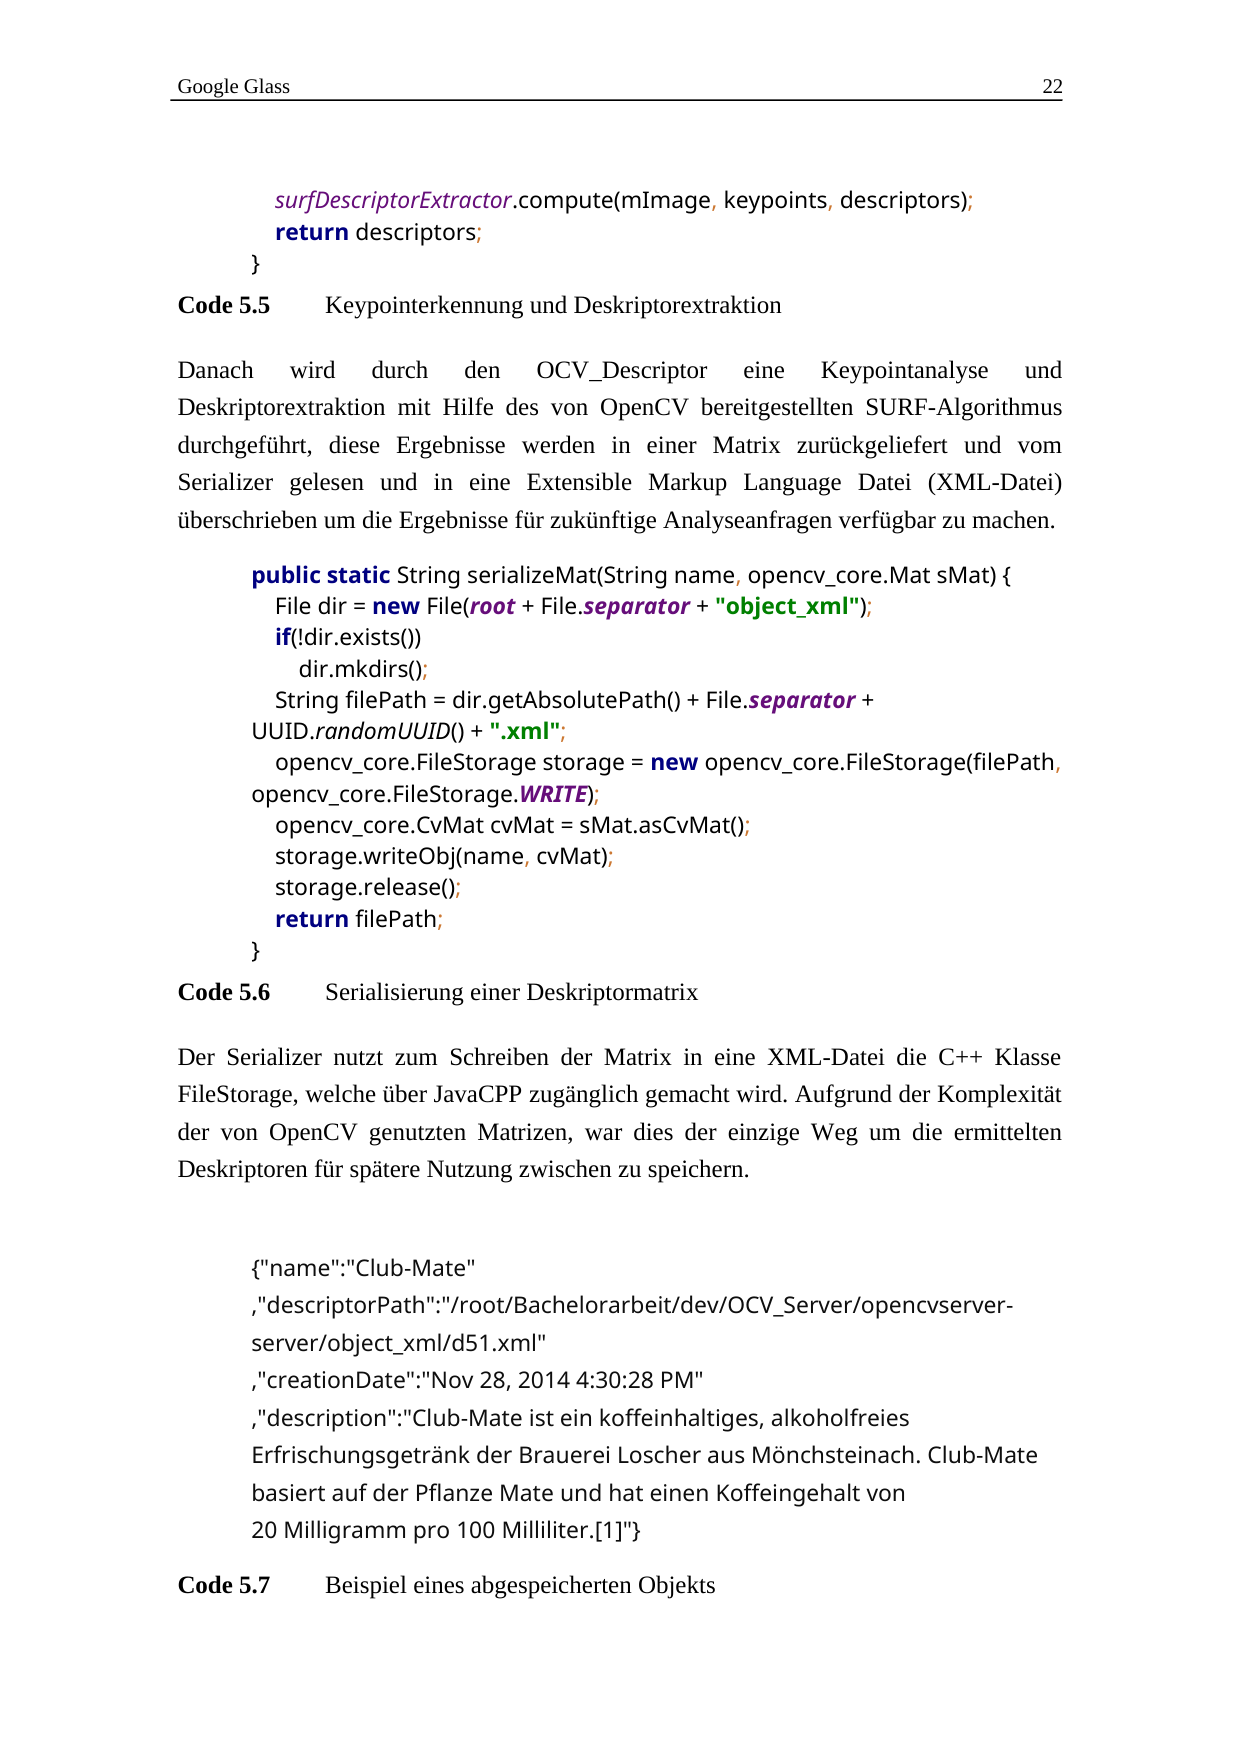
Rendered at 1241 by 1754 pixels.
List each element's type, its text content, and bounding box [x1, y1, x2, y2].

text Der Serializer nutzt zum Schreiben der Matrix in eine XML-Datei die C++ Klasse FileStorage, welche über JavaCPP zugänglich gemacht wird. Aufgrund der Komplexität der von OpenCV genutzten Matrizen, war dies der einzige Weg um die ermittelten Deskriptoren für spätere Nutzung zwischen zu speichern. [177, 1033, 1063, 1183]
text public static String serializeMat(String name, opencv_core.Mat sMat) { File dir = new File(root + File.separator + "object_xml"); if(!dir.exists()) dir.mkdirs(); String filePath = dir.getAbsolutePath() + File.separator + UUID.randomUUID() + ".xml"; opencv_core.FileStorage storage = new opencv_core.FileStorage(filePath, opencv_core.FileStorage.WRITE); opencv_core.CvMat cvMat = sMat.asCvMat(); storage.writeObj(name, cvMat); storage.release(); return filePath; } [251, 559, 1063, 965]
text {"name":"Club-Mate" ,"descriptorPath":"/root/Bachelorarbeit/dev/OCV_Server/opencvserver-server/object_xml/d51.xml" ,"creationDate":"Nov 28, 2014 4:30:28 PM" ,"description":"Club-Mate ist ein koffeinhaltiges, alkoholfreies Erfrischungsgetränk der Brauerei Loscher aus Mönchsteinach. Club-Mate basiert auf der Pflanze Mate und hat einen Koffeingehalt von 20 Milligramm pro 100 Milliliter.[1]"} [251, 1208, 1063, 1546]
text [251, 184, 1063, 278]
text Danach wird durch den OCV_Descriptor eine Keypointanalyse und Deskriptorextraktion mit Hilfe des von OpenCV bereitgestellten SURF-Algorithmus durchgeführt, diese Ergebnisse werden in einer Matrix zurückgeliefert und vom Serializer gelesen und in eine Extensible Markup Language Datei (XML-Datei) überschrieben um die Ergebnisse für zukünftige Analyseanfragen verfügbar zu machen. [177, 346, 1063, 534]
text Code 5.6 Serialisierung einer Deskriptormatrix [177, 977, 1063, 1006]
text Code 5.5 Keypointerkennung und Deskriptorextraktion [177, 291, 1063, 319]
text Code 5.6 Beispiel eines abgespeicherten Objekts [177, 1571, 1063, 1599]
